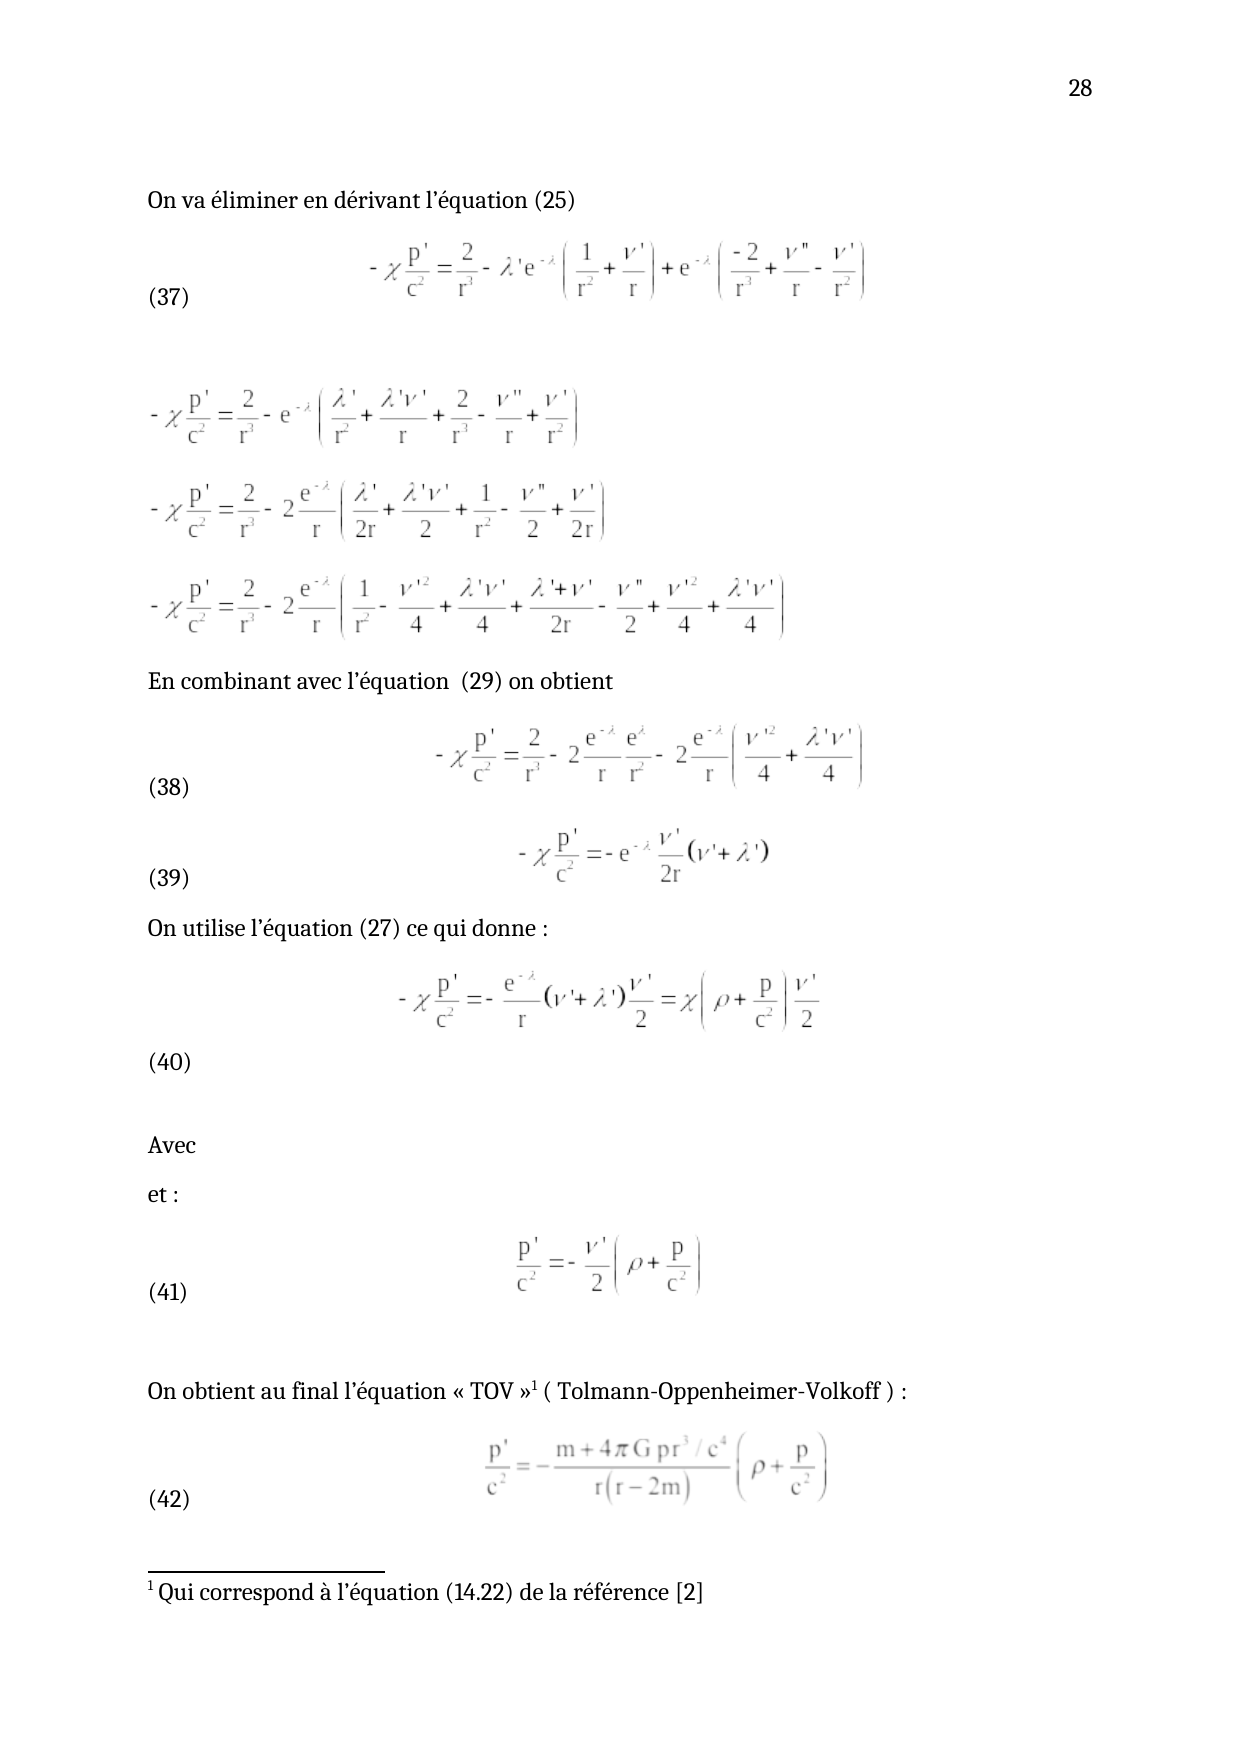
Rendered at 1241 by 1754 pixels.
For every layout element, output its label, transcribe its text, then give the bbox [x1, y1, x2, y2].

text Avec [148, 1097, 1093, 1159]
text On va éliminer en dérivant l’équation (25) [148, 148, 1093, 214]
text On utilise l’équation (27) ce qui donne : [148, 913, 1093, 942]
text (40) [148, 963, 1093, 1076]
text En combinant avec l’équation (29) on obtient [148, 667, 1093, 696]
text (42) [148, 1426, 1093, 1513]
text (37) [148, 235, 1093, 312]
text On obtient au final l’équation « TOV » ( Tolmann-Oppenheimer-Volkoff ) : [148, 1377, 1093, 1406]
text (38) [148, 717, 1093, 802]
text (39) [148, 823, 1093, 893]
text (41) [148, 1230, 1093, 1306]
text et : [148, 1180, 1093, 1209]
